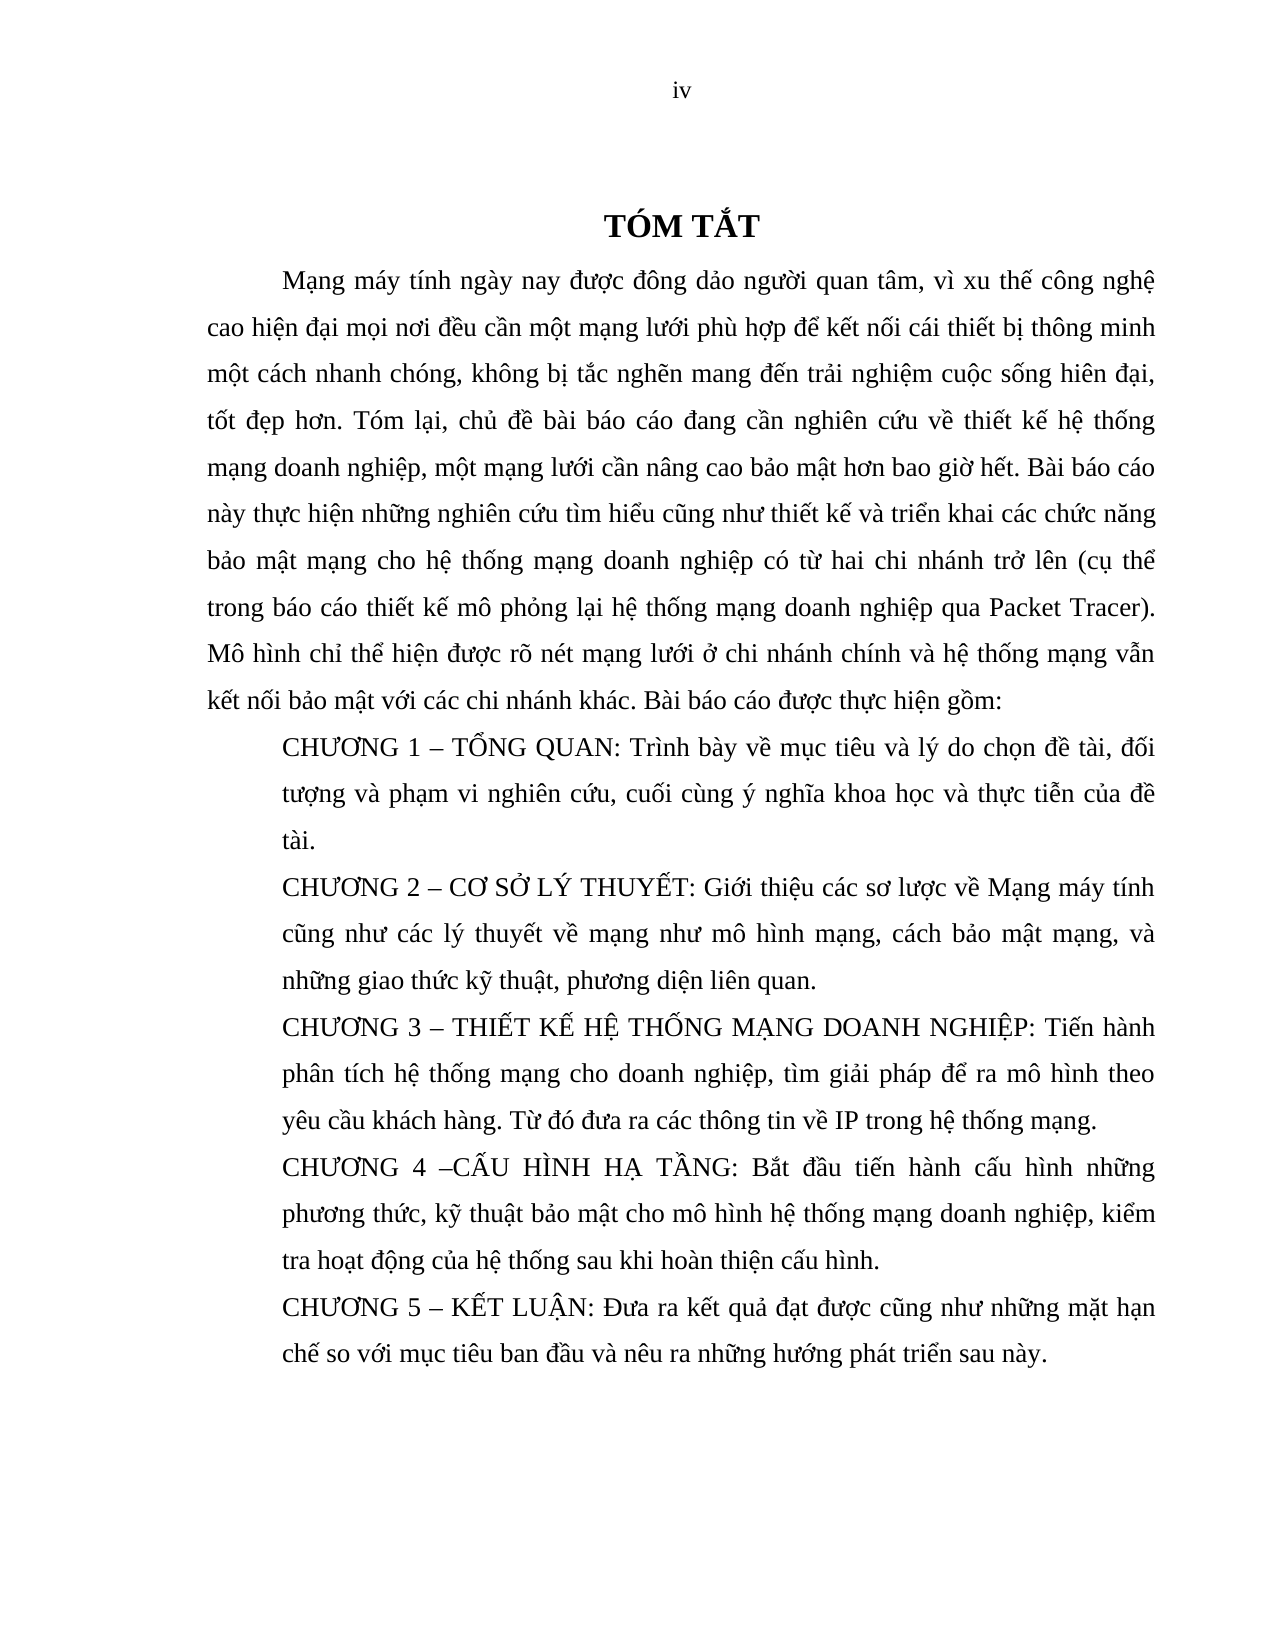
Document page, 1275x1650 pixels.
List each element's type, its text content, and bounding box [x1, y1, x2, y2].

text CHƯƠNG 2 – CƠ SỞ LÝ THUYẾT: Giới thiệu các sơ lược về Mạng máy tính cũng như các lý thuyết về mạng như mô hình mạng, cách bảo mật mạng, và những giao thức kỹ thuật, phương diện liên quan. [282, 871, 1157, 995]
text CHƯƠNG 3 – THIẾT KẾ HỆ THỐNG MẠNG DOANH NGHIỆP: Tiến hành phân tích hệ thống mạng cho doanh nghiệp, tìm giải pháp để ra mô hình theo yêu cầu khách hàng. Từ đó đưa ra các thông tin về IP trong hệ thống mạng. [282, 1011, 1157, 1135]
text CHƯƠNG 4 –CẤU HÌNH HẠ TẦNG: Bắt đầu tiến hành cấu hình những phương thức, kỹ thuật bảo mật cho mô hình hệ thống mạng doanh nghiệp, kiểm tra hoạt động của hệ thống sau khi hoàn thiện cấu hình. [282, 1151, 1157, 1275]
text TÓM TẮT [207, 207, 1157, 245]
text CHƯƠNG 5 – KẾT LUẬN: Đưa ra kết quả đạt được cũng như những mặt hạn chế so với mục tiêu ban đầu và nêu ra những hướng phát triển sau này. [282, 1291, 1157, 1369]
text Mạng máy tính ngày nay được đông dảo người quan tâm, vì xu thế công nghệ cao hiện đại mọi nơi đều cần một mạng lưới phù hợp để kết nối cái thiết bị thông minh một cách nhanh chóng, không bị tắc nghẽn mang đến trải nghiệm cuộc sống hiên đại, tốt đẹp hơn. Tóm lại, chủ đề bài báo cáo đang cần nghiên cứu về thiết kế hệ thống mạng doanh nghiệp, một mạng lưới cần nâng cao bảo mật hơn bao giờ hết. Bài báo cáo này thực hiện những nghiên cứu tìm hiểu cũng như thiết kế và triển khai các chức năng bảo mật mạng cho hệ thống mạng doanh nghiệp có từ hai chi nhánh trở lên (cụ thể trong báo cáo thiết kế mô phỏng lại hệ thống mạng doanh nghiệp qua Packet Tracer). Mô hình chỉ thể hiện được rõ nét mạng lưới ở chi nhánh chính và hệ thống mạng vẫn kết nối bảo mật với các chi nhánh khác. Bài báo cáo được thực hiện gồm: [207, 264, 1157, 715]
text CHƯƠNG 1 – TỔNG QUAN: Trình bày về mục tiêu và lý do chọn đề tài, đối tượng và phạm vi nghiên cứu, cuối cùng ý nghĩa khoa học và thực tiễn của đề tài. [282, 731, 1157, 855]
